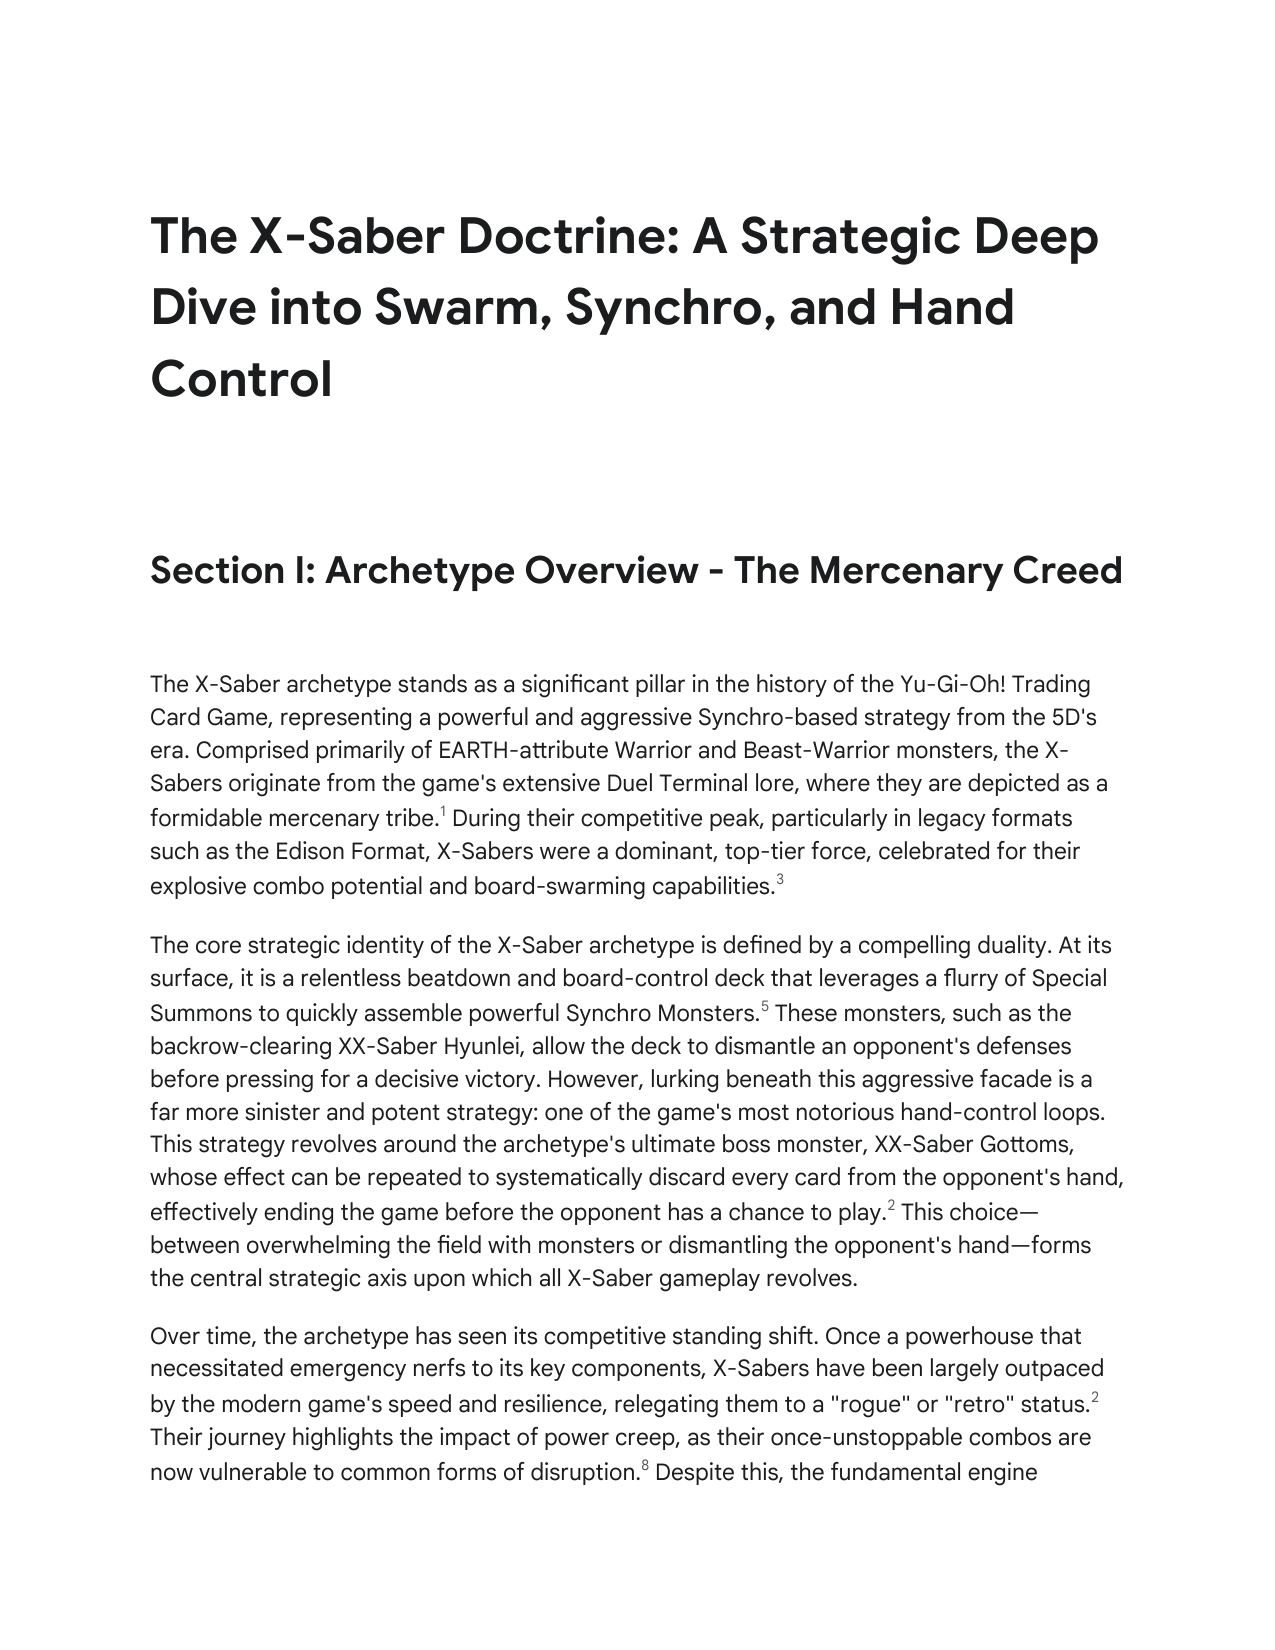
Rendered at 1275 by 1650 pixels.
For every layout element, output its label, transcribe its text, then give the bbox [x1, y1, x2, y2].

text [150, 1322, 1125, 1488]
subtitle Section I: Archetype Overview - The Mercenary Creed [150, 547, 1125, 594]
text The core strategic identity of the X-Saber archetype is defined by a compelling duality. At its surface, it is a relentless beatdown and board-control deck that leverages a flurry of Special Summons to quickly assemble powerful Synchro Monsters.5 These monsters, such as the backrow-clearing XX-Saber Hyunlei, allow the deck to dismantle an opponent's defenses before pressing for a decisive victory. However, lurking beneath this aggressive facade is a far more sinister and potent strategy: one of the game's most notorious hand-control loops. This strategy revolves around the archetype's ultimate boss monster, XX-Saber Gottoms, whose effect can be repeated to systematically discard every card from the opponent's hand, effectively ending the game before the opponent has a chance to play.2 This choice—between overwhelming the field with monsters or dismantling the opponent's hand—forms the central strategic axis upon which all X-Saber gameplay revolves. [150, 931, 1125, 1293]
text The X-Saber archetype stands as a significant pillar in the history of the Yu-Gi-Oh! Trading Card Game, representing a powerful and aggressive Synchro-based strategy from the 5D's era. Comprised primarily of EARTH-attribute Warrior and Beast-Warrior monsters, the X-Sabers originate from the game's extensive Duel Terminal lore, where they are depicted as a formidable mercenary tribe.1 During their competitive peak, particularly in legacy formats such as the Edison Format, X-Sabers were a dominant, top-tier force, celebrated for their explosive combo potential and board-swarming capabilities.3 [150, 671, 1125, 902]
subtitle The X-Saber Doctrine: A Strategic Deep Dive into Swarm, Synchro, and Hand Control [150, 205, 1125, 410]
